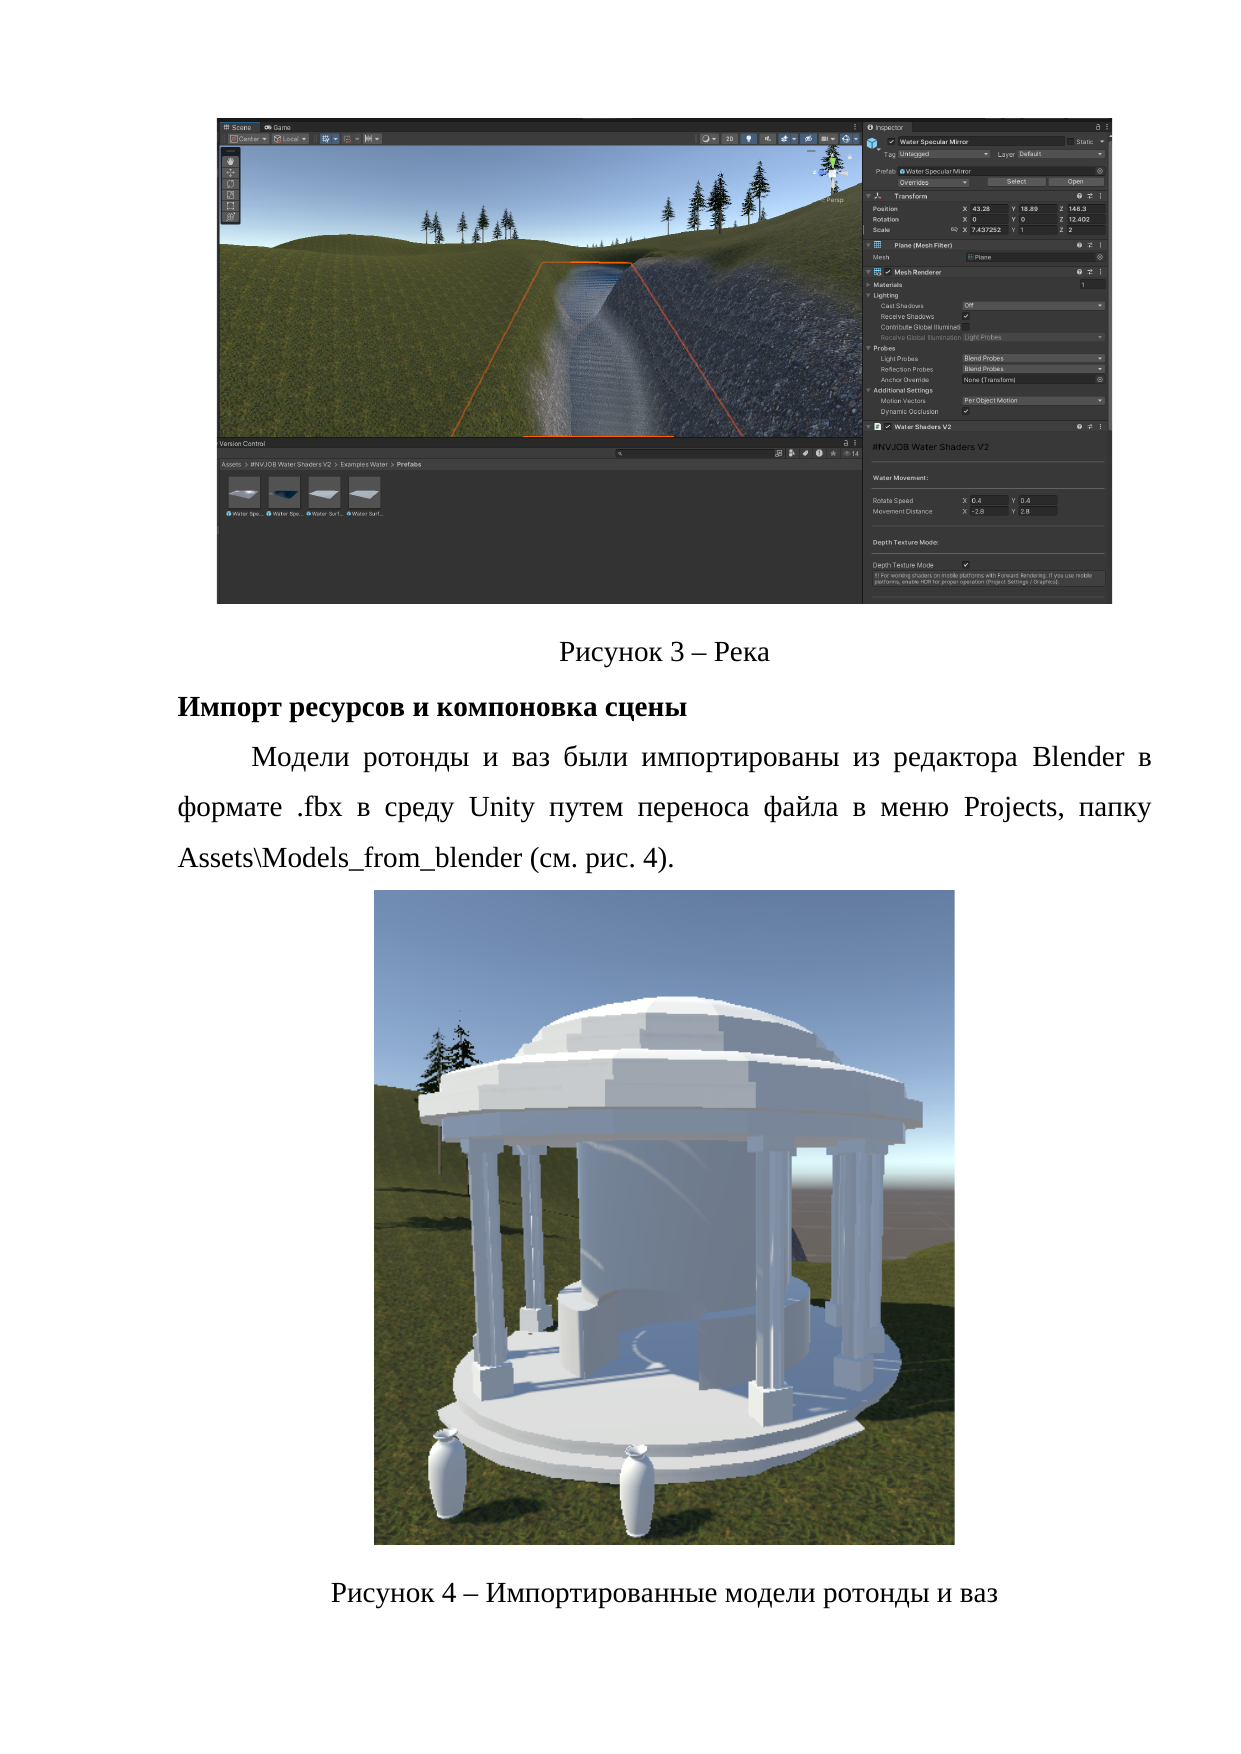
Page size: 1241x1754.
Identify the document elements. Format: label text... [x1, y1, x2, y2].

text Рисунок 3 – Река [177, 634, 1152, 668]
text Модели ротонды и ваз были импортированы из редактора Blender в формате .fbx в среду Unity путем переноса файла в меню Projects, папку Assets\Models_from_blender (см. рис. 4). [177, 739, 1152, 873]
text Рисунок 4 – Импортированные модели ротонды и ваз [177, 1575, 1152, 1609]
picture [374, 890, 955, 1545]
text Импорт ресурсов и компоновка сцены [177, 689, 1152, 722]
picture [216, 118, 1113, 604]
